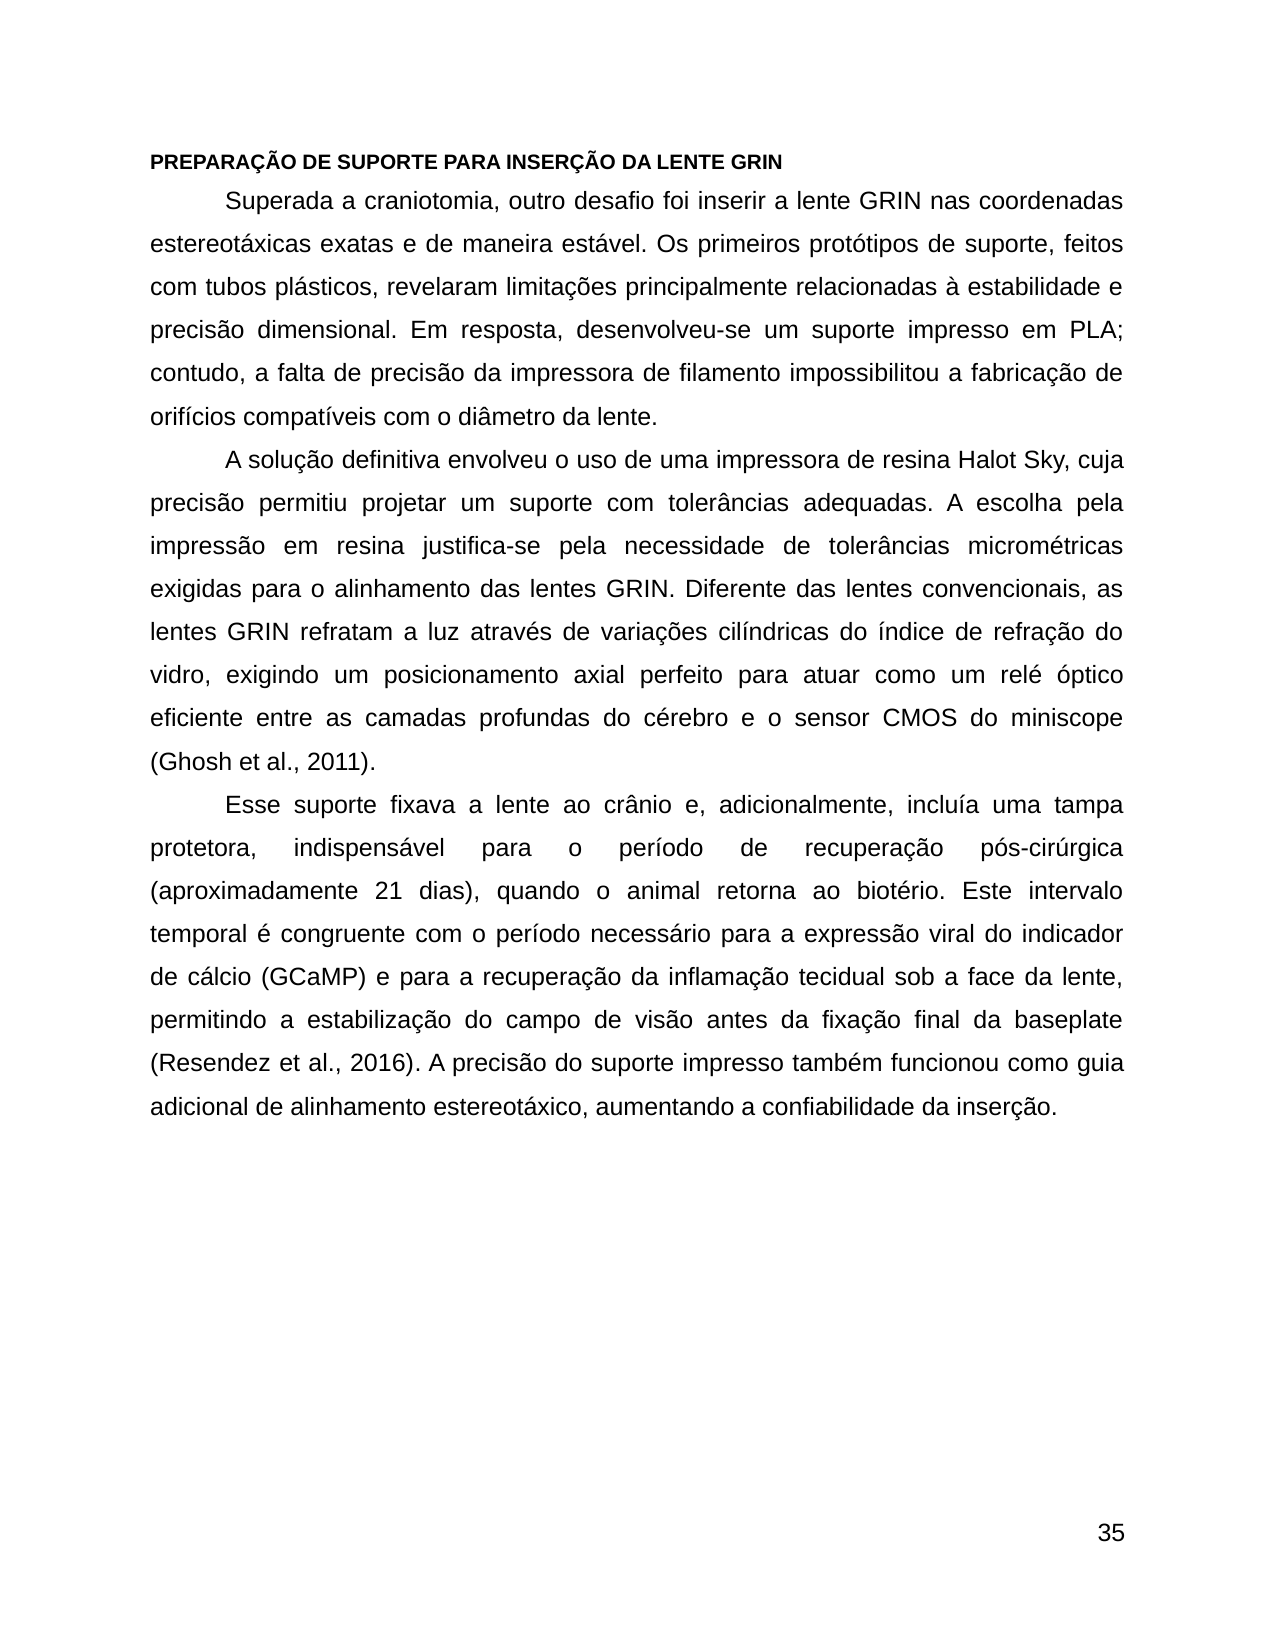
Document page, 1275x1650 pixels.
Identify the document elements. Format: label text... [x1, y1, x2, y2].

text A solução definitiva envolveu o uso de uma impressora de resina Halot Sky, cuja precisão permitiu projetar um suporte com tolerâncias adequadas. A escolha pela impressão em resina justifica-se pela necessidade de tolerâncias micrométricas exigidas para o alinhamento das lentes GRIN. Diferente das lentes convencionais, as lentes GRIN refratam a luz através de variações cilíndricas do índice de refração do vidro, exigindo um posicionamento axial perfeito para atuar como um relé óptico eficiente entre as camadas profundas do cérebro e o sensor CMOS do miniscope (Ghosh et al., 2011). [150, 445, 1125, 775]
subtitle PREPARAÇÃO DE SUPORTE PARA INSERÇÃO DA LENTE GRIN [150, 150, 1125, 174]
text Superada a craniotomia, outro desafio foi inserir a lente GRIN nas coordenadas estereotáxicas exatas e de maneira estável. Os primeiros protótipos de suporte, feitos com tubos plásticos, revelaram limitações principalmente relacionadas à estabilidade e precisão dimensional. Em resposta, desenvolveu-se um suporte impresso em PLA; contudo, a falta de precisão da impressora de filamento impossibilitou a fabricação de orifícios compatíveis com o diâmetro da lente. [150, 186, 1125, 430]
text Esse suporte fixava a lente ao crânio e, adicionalmente, incluía uma tampa protetora, indispensável para o período de recuperação pós-cirúrgica (aproximadamente 21 dias), quando o animal retorna ao biotério. Este intervalo temporal é congruente com o período necessário para a expressão viral do indicador de cálcio (GCaMP) e para a recuperação da inflamação tecidual sob a face da lente, permitindo a estabilização do campo de visão antes da fixação final da baseplate (Resendez et al., 2016). A precisão do suporte impresso também funcionou como guia adicional de alinhamento estereotáxico, aumentando a confiabilidade da inserção. [150, 790, 1125, 1120]
